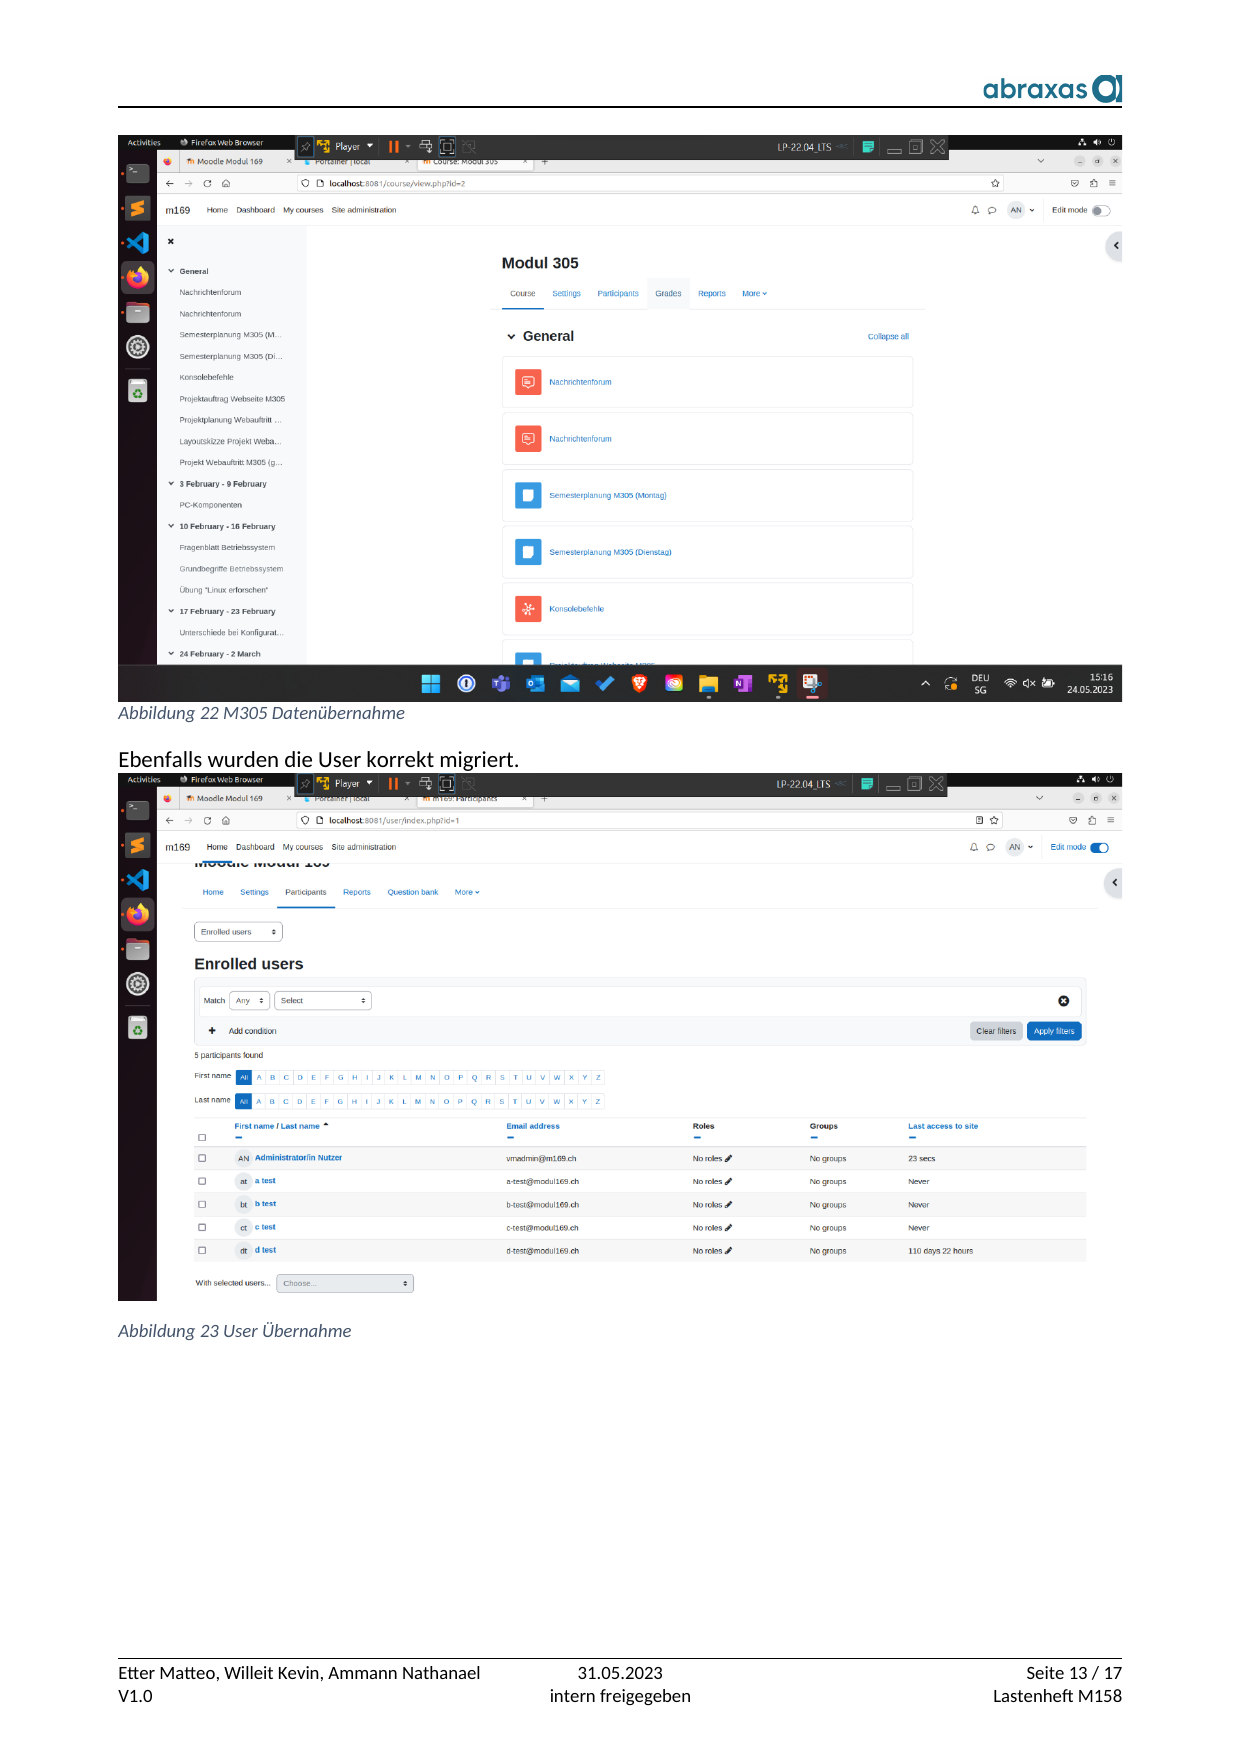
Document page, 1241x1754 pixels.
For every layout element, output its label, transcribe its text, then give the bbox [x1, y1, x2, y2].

picture [118, 773, 1123, 1301]
picture [118, 135, 1123, 702]
picture [983, 75, 1123, 103]
text Ebenfalls wurden die User korrekt migriert. [118, 745, 1122, 773]
